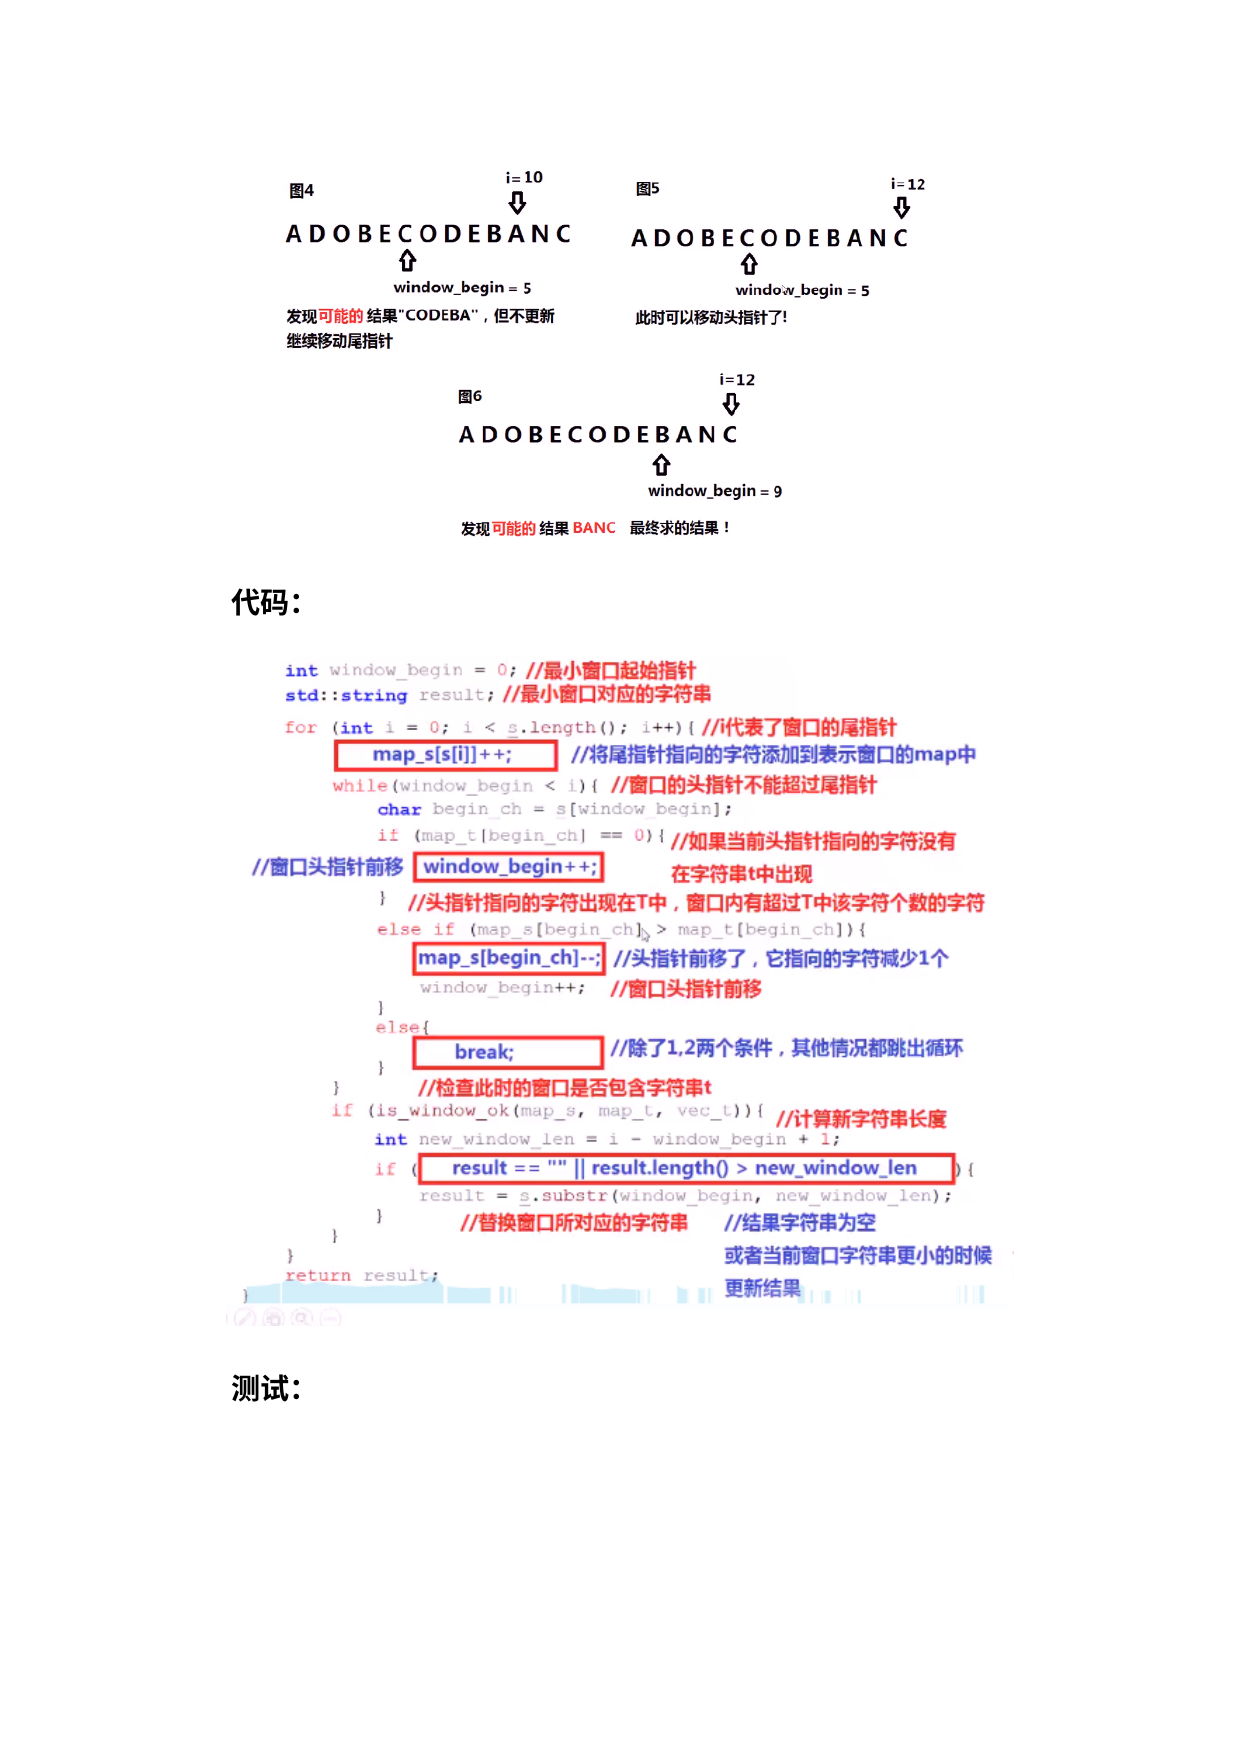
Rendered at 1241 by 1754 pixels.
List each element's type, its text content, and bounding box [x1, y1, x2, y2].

text 测试： [187, 1354, 1053, 1419]
picture [226, 655, 1014, 1326]
picture [277, 162, 963, 545]
text 代码： [187, 569, 1053, 634]
